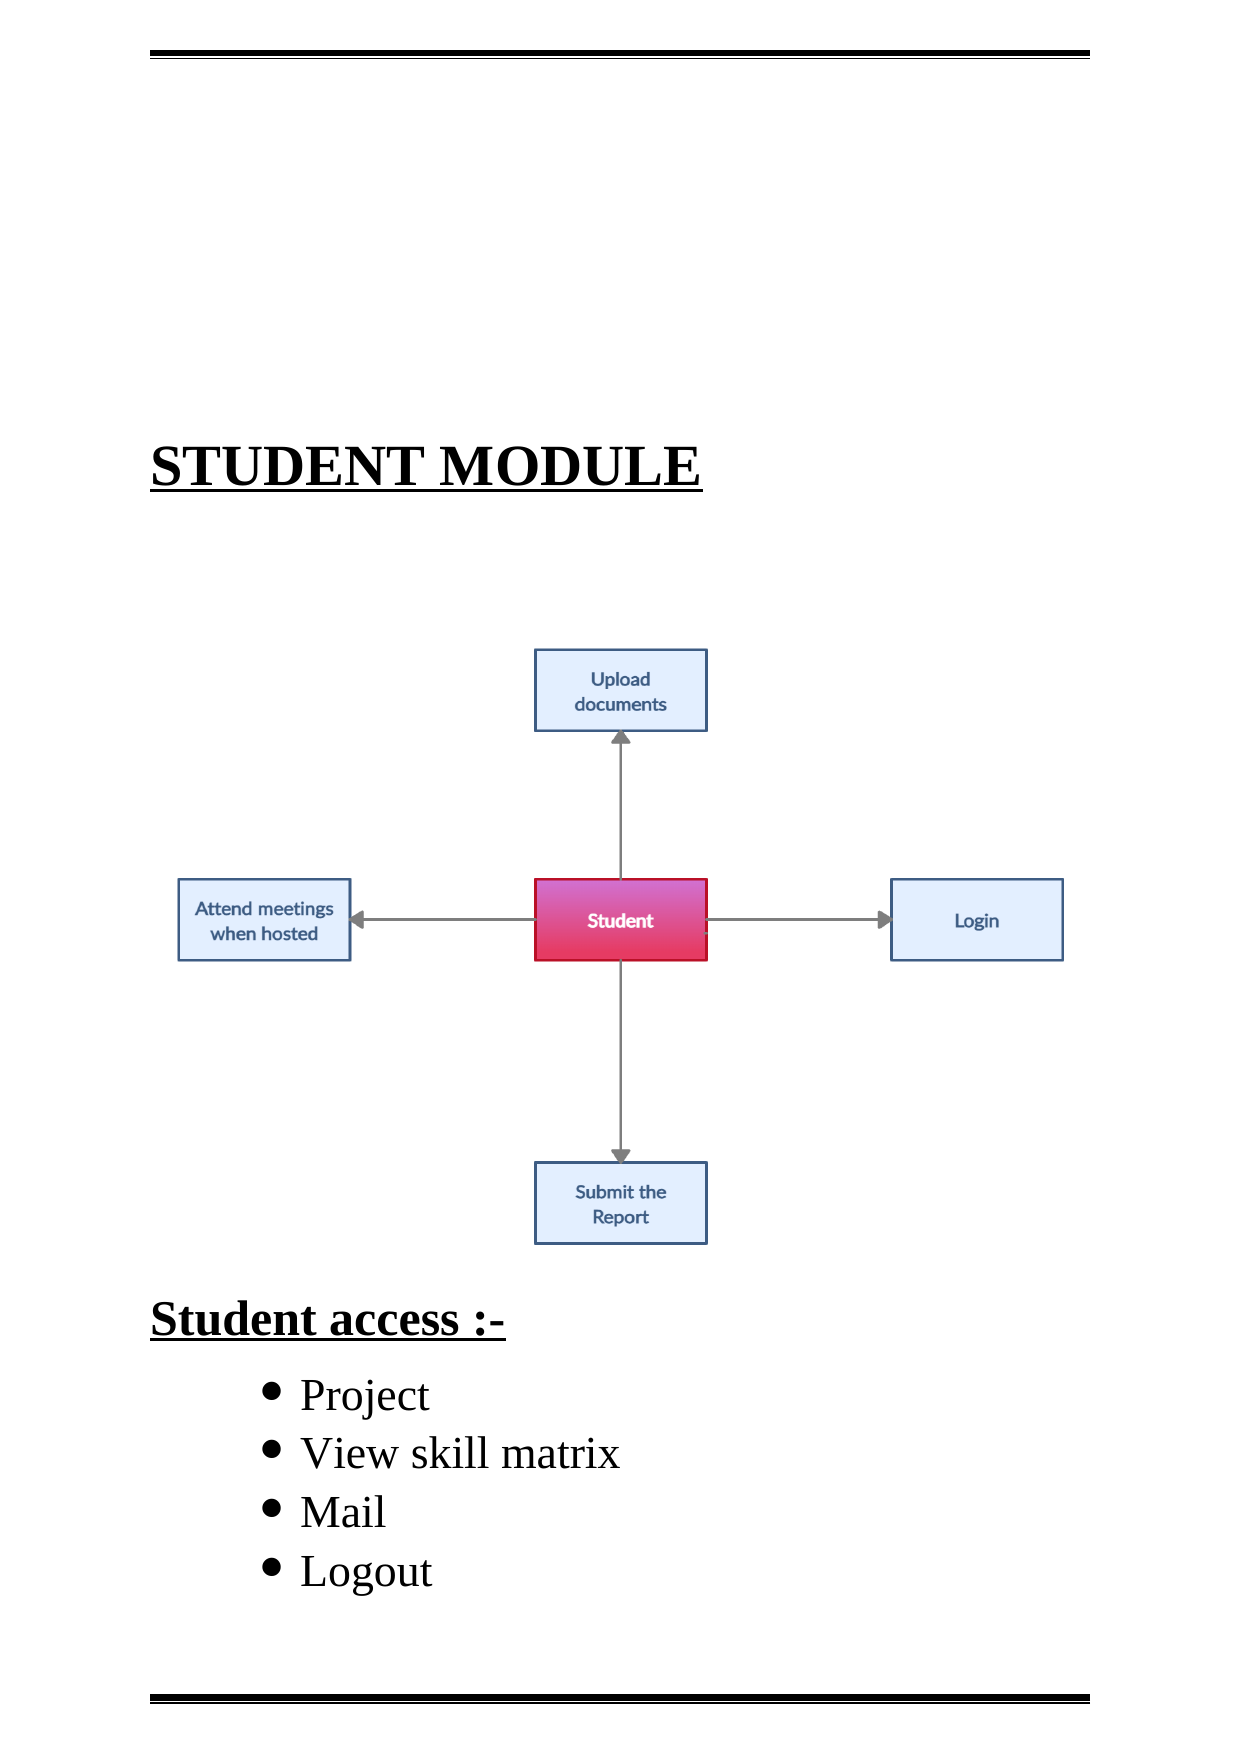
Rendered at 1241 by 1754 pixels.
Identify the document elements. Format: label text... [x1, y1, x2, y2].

list Project [262, 1367, 1090, 1422]
text STUDENT MODULE [150, 431, 1090, 498]
list Logout [262, 1543, 1090, 1598]
picture [150, 609, 1091, 1270]
text Student access :- [150, 1288, 1090, 1346]
list Mail [262, 1484, 1090, 1539]
list View skill matrix [262, 1426, 1090, 1480]
